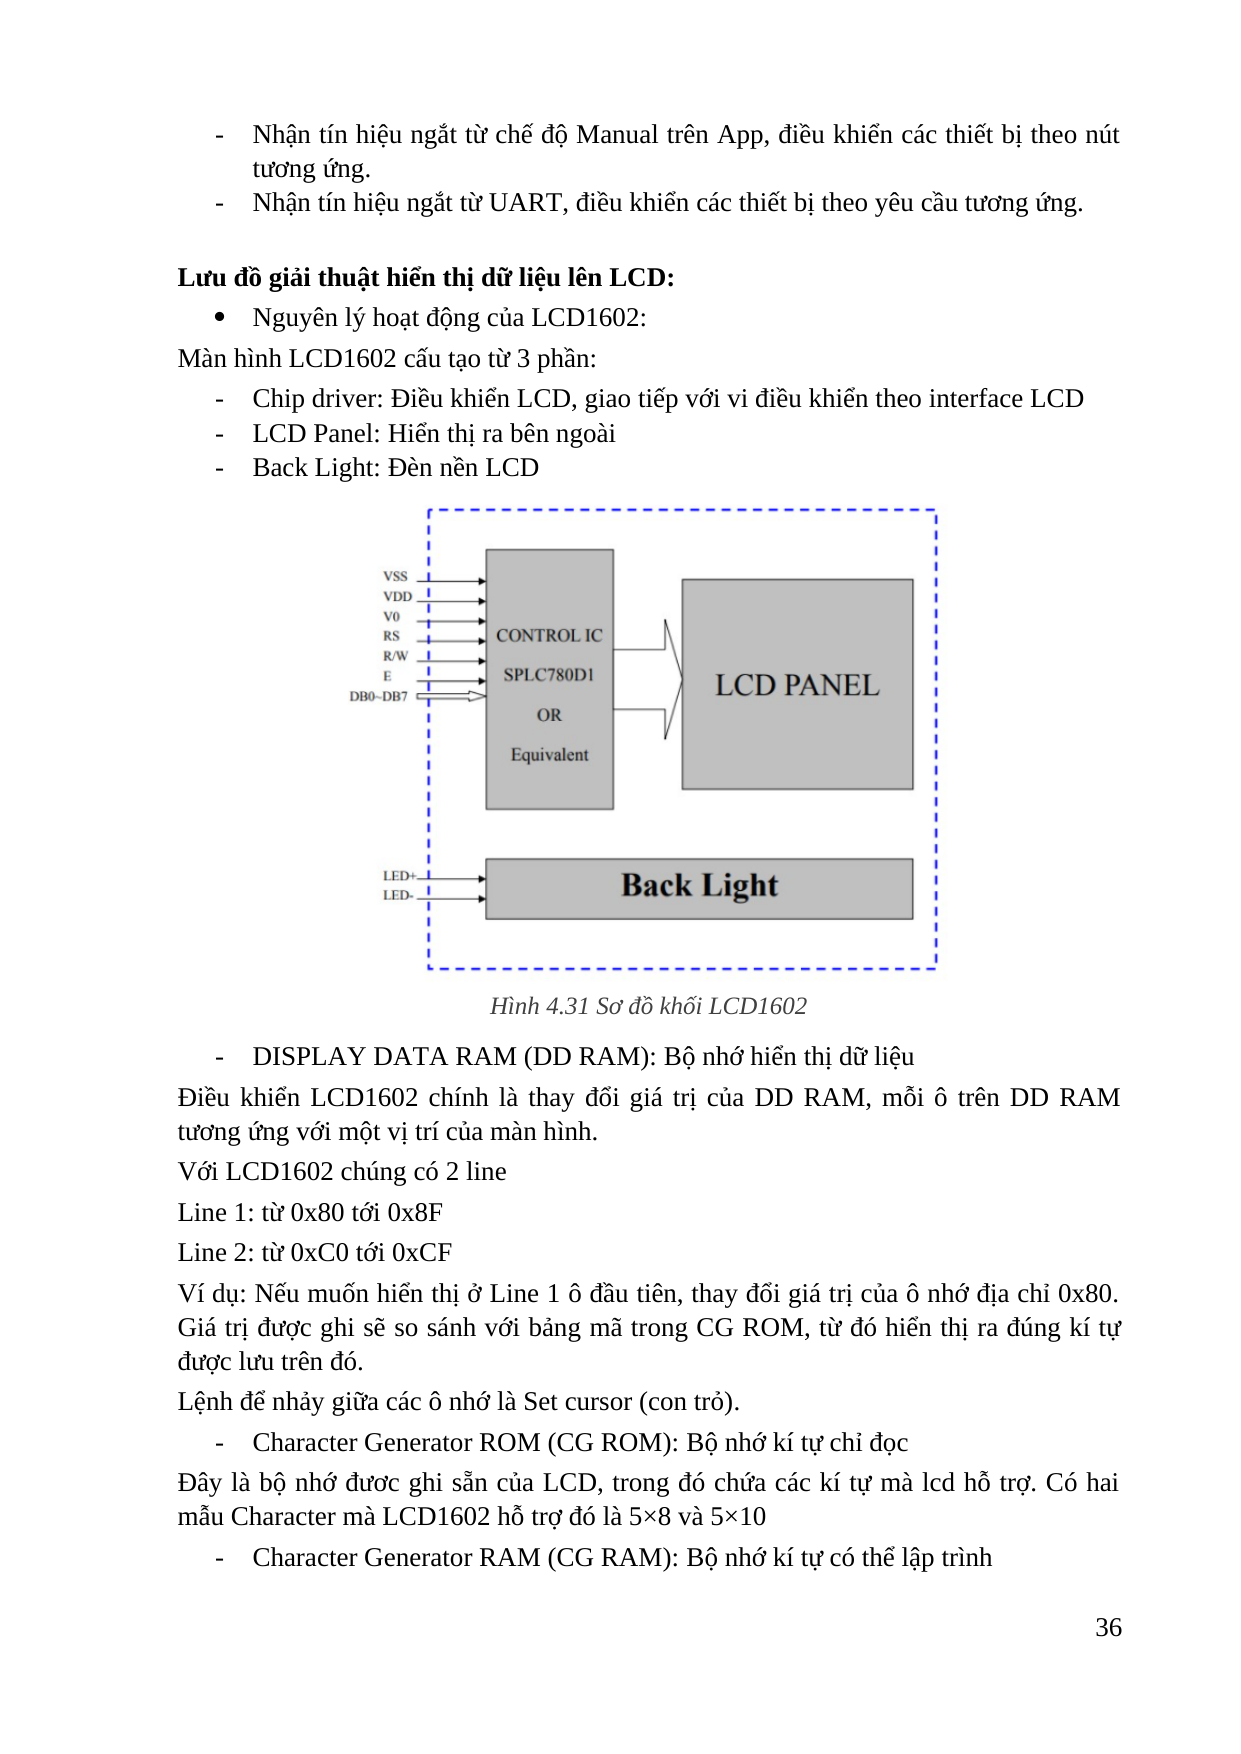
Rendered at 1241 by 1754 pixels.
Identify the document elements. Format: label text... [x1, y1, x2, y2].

list Character Generator ROM (CG ROM): Bộ nhớ kí tự chỉ đọc [215, 1426, 1122, 1457]
list Nguyên lý hoạt động của LCD1602: [215, 301, 1122, 333]
text Với LCD1602 chúng có 2 line [177, 1156, 1122, 1187]
text Ví dụ: Nếu muốn hiển thị ở Line 1 ô đầu tiên, thay đổi giá trị của ô nhớ địa chỉ 0x80. Giá trị được ghi sẽ so sánh với bảng mã trong CG ROM, từ đó hiển thị ra đúng kí tự được lưu trên đó. [177, 1277, 1122, 1376]
picture [347, 491, 952, 982]
list Chip driver: Điều khiển LCD, giao tiếp với vi điều khiển theo interface LCD [215, 382, 1122, 414]
text Line 1: từ 0x80 tới 0x8F [177, 1196, 1122, 1227]
list Character Generator RAM (CG RAM): Bộ nhớ kí tự có thể lập trình [215, 1541, 1122, 1572]
text Điều khiển LCD1602 chính là thay đổi giá trị của DD RAM, mỗi ô trên DD RAM tương ứng với một vị trí của màn hình. [177, 1081, 1122, 1146]
text Line 2: từ 0xC0 tới 0xCF [177, 1236, 1122, 1267]
text Màn hình LCD1602 cấu tạo từ 3 phần: [177, 342, 1122, 373]
text Lưu đồ giải thuật hiển thị dữ liệu lên LCD: [177, 261, 1122, 292]
list Back Light: Đèn nền LCD [215, 451, 1122, 482]
list Nhận tín hiệu ngắt từ UART, điều khiển các thiết bị theo yêu cầu tương ứng. [215, 186, 1122, 218]
list Nhận tín hiệu ngắt từ chế độ Manual trên App, điều khiển các thiết bị theo nút tương ứng. [215, 118, 1122, 183]
list LCD Panel: Hiển thị ra bên ngoài [215, 417, 1122, 448]
text Lệnh để nhảy giữa các ô nhớ là Set cursor (con trỏ). [177, 1386, 1122, 1417]
list DISPLAY DATA RAM (DD RAM): Bộ nhớ hiển thị dữ liệu [215, 1041, 1122, 1072]
text Đây là bộ nhớ đươc ghi sẵn của LCD, trong đó chứa các kí tự mà lcd hỗ trợ. Có hai mẫu Character mà LCD1602 hỗ trợ đó là 5×8 và 5×10 [177, 1466, 1122, 1532]
